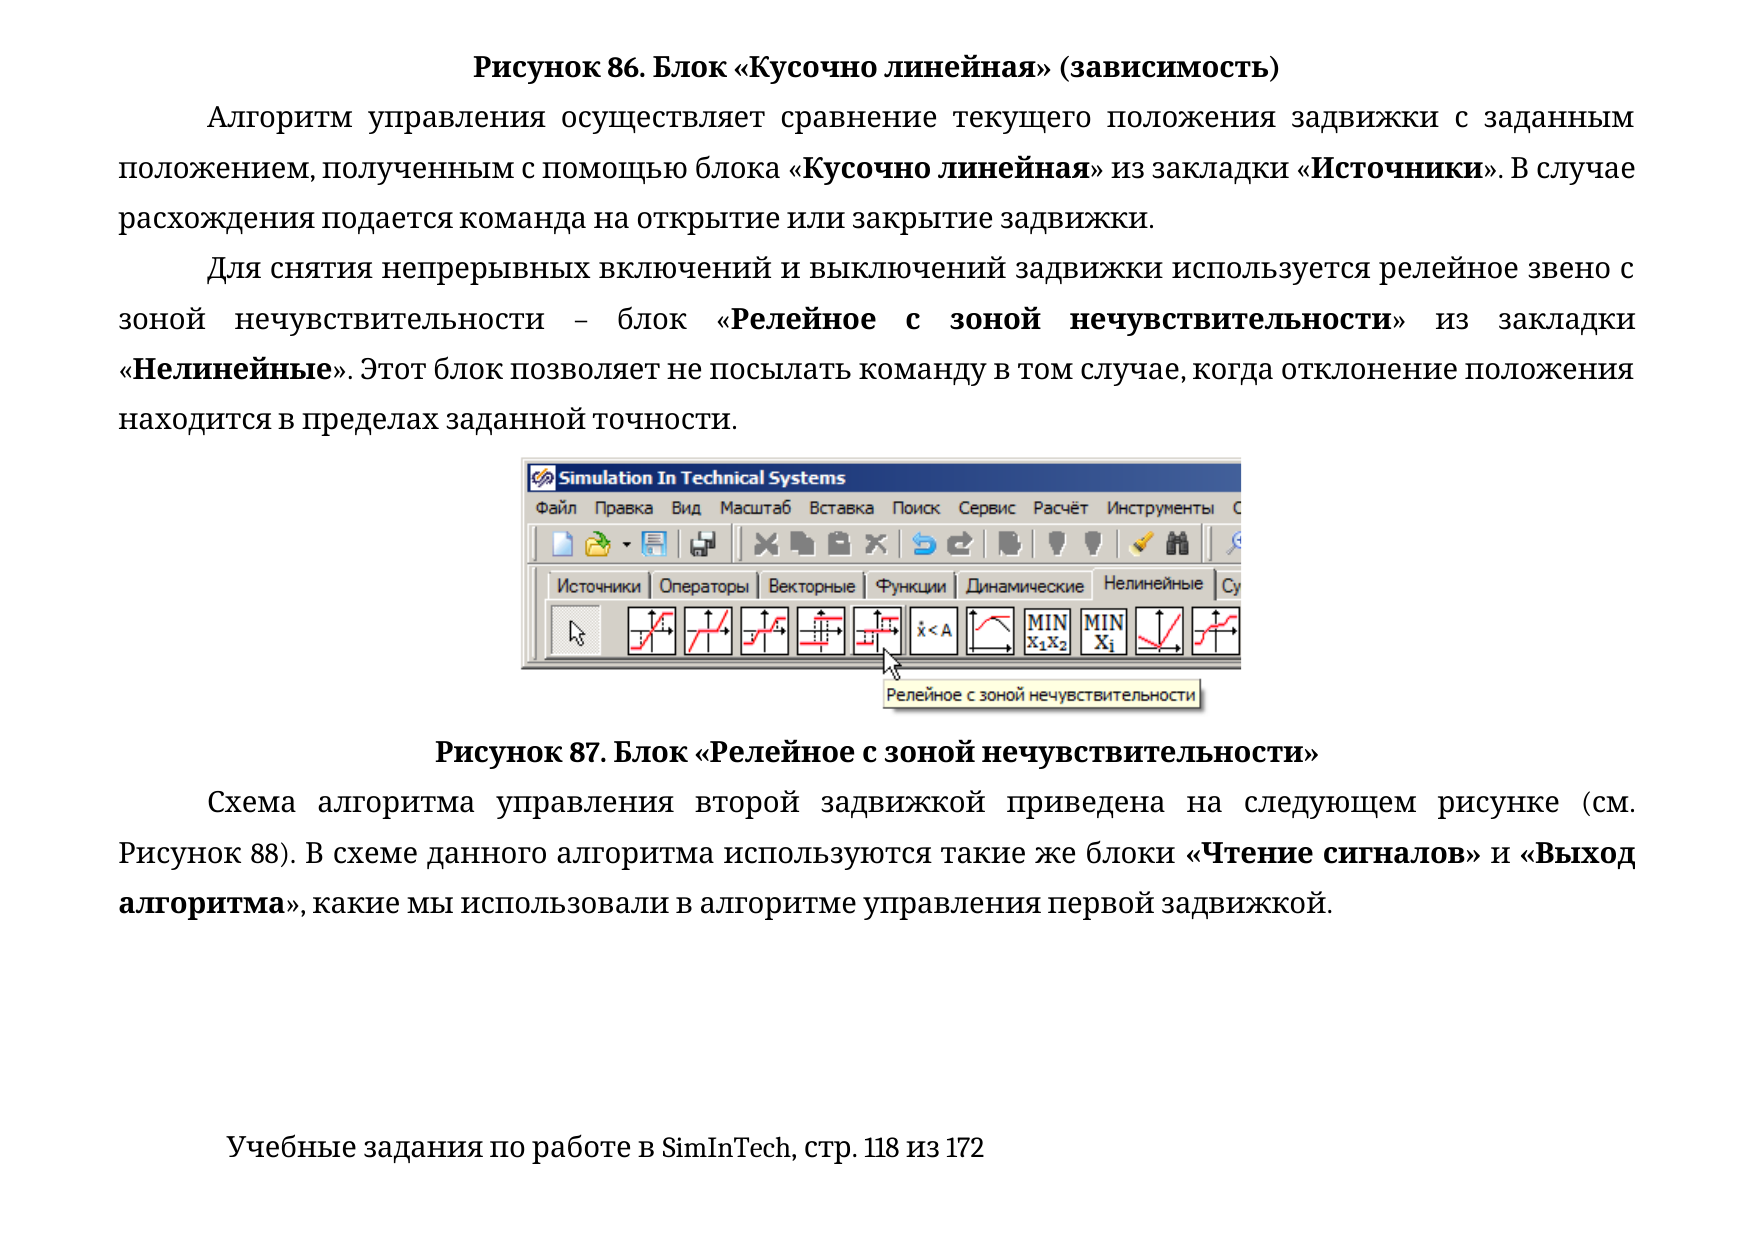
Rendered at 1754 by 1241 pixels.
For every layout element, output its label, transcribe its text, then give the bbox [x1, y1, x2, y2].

text Для снятия непрерывных включений и выключений задвижки используется релейное звено с зоной нечувствительности – блок «Релейное с зоной нечувствительности» из закладки «Нелинейные». Этот блок позволяет не посылать команду в том случае, когда отклонение положения находится в пределах заданной точности. [118, 252, 1636, 437]
text Алгоритм управления осуществляет сравнение текущего положения задвижки с заданным положением, полученным с помощью блока «Кусочно линейная» из закладки «Источники». В случае расхождения подается команда на открытие или закрытие задвижки. [118, 102, 1636, 236]
picture [512, 453, 1242, 720]
